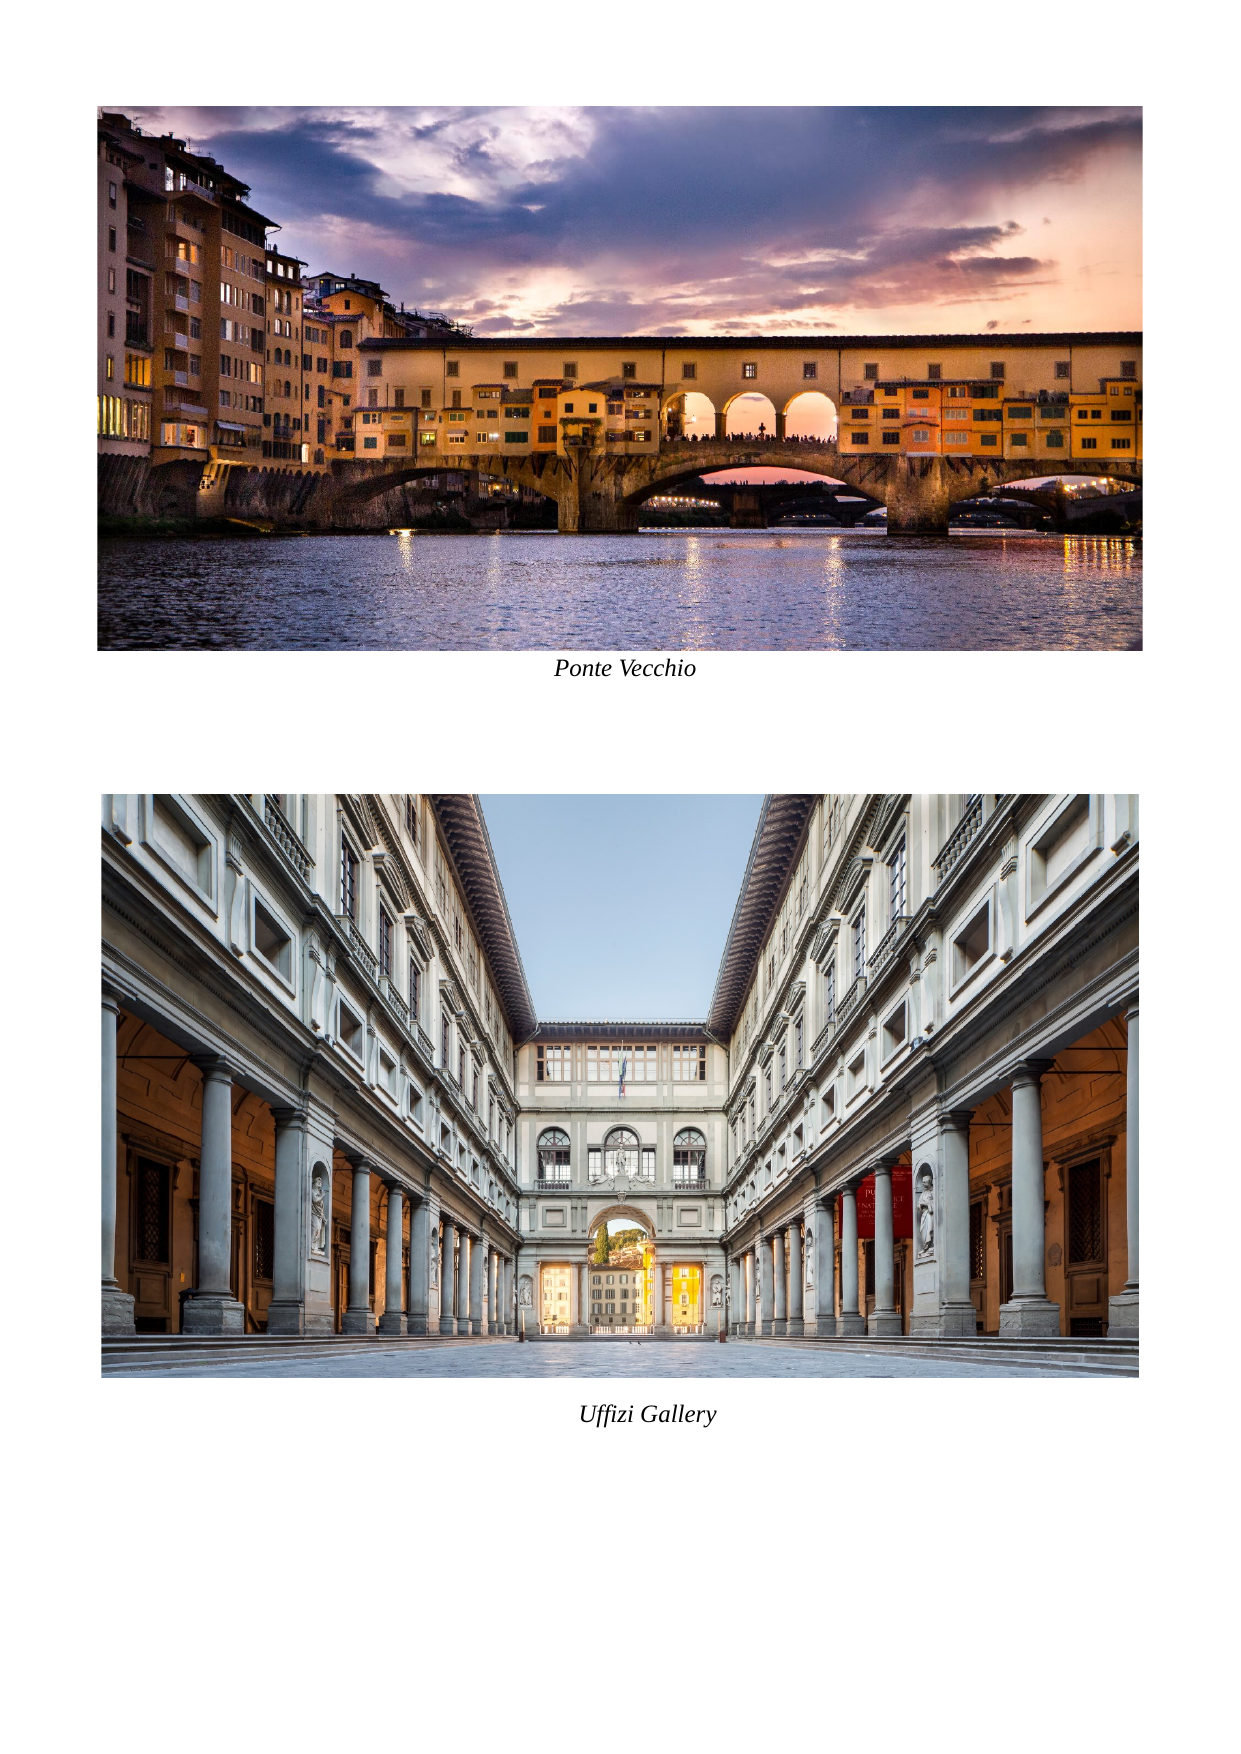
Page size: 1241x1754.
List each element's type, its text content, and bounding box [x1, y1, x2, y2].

picture [97, 106, 1143, 651]
picture [101, 794, 1139, 1378]
